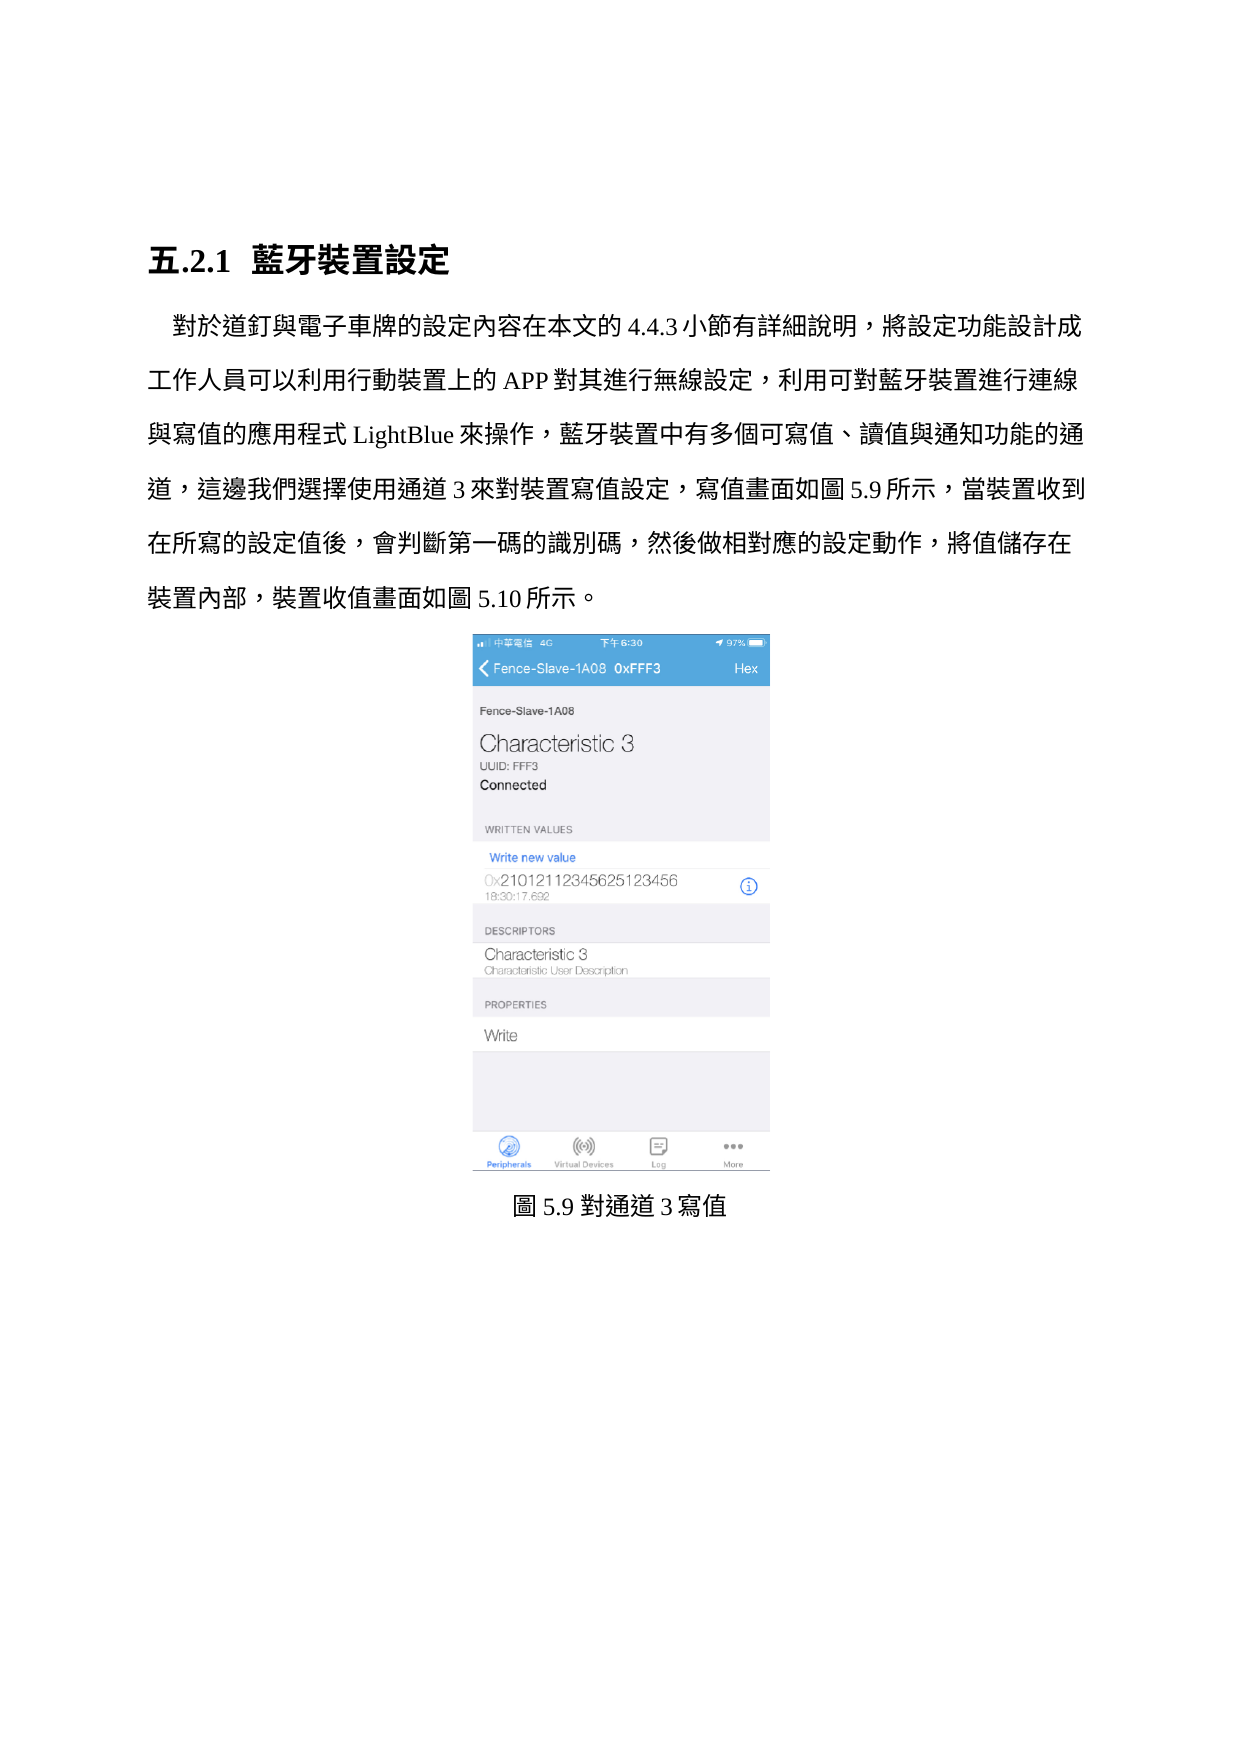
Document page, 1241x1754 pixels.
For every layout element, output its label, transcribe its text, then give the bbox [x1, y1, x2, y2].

text 對於道釘與電子車牌的設定內容在本文的4.4.3小節有詳細說明，將設定功能設計成工作人員可以利用行動裝置上的APP對其進行無線設定，利用可對藍牙裝置進行連線與寫值的應用程式LightBlue來操作，藍牙裝置中有多個可寫值、讀值與通知功能的通道，這邊我們選擇使用通道3來對裝置寫值設定，寫值畫面如圖5.9所示，當裝置收到在所寫的設定值後，會判斷第一碼的識別碼，然後做相對應的設定動作，將值儲存在裝置內部，裝置收值畫面如圖5.10所示。 [148, 306, 1092, 614]
text 圖5.9 對通道3寫值 [148, 1186, 1092, 1222]
subtitle 藍牙裝置設定 [148, 234, 1067, 282]
